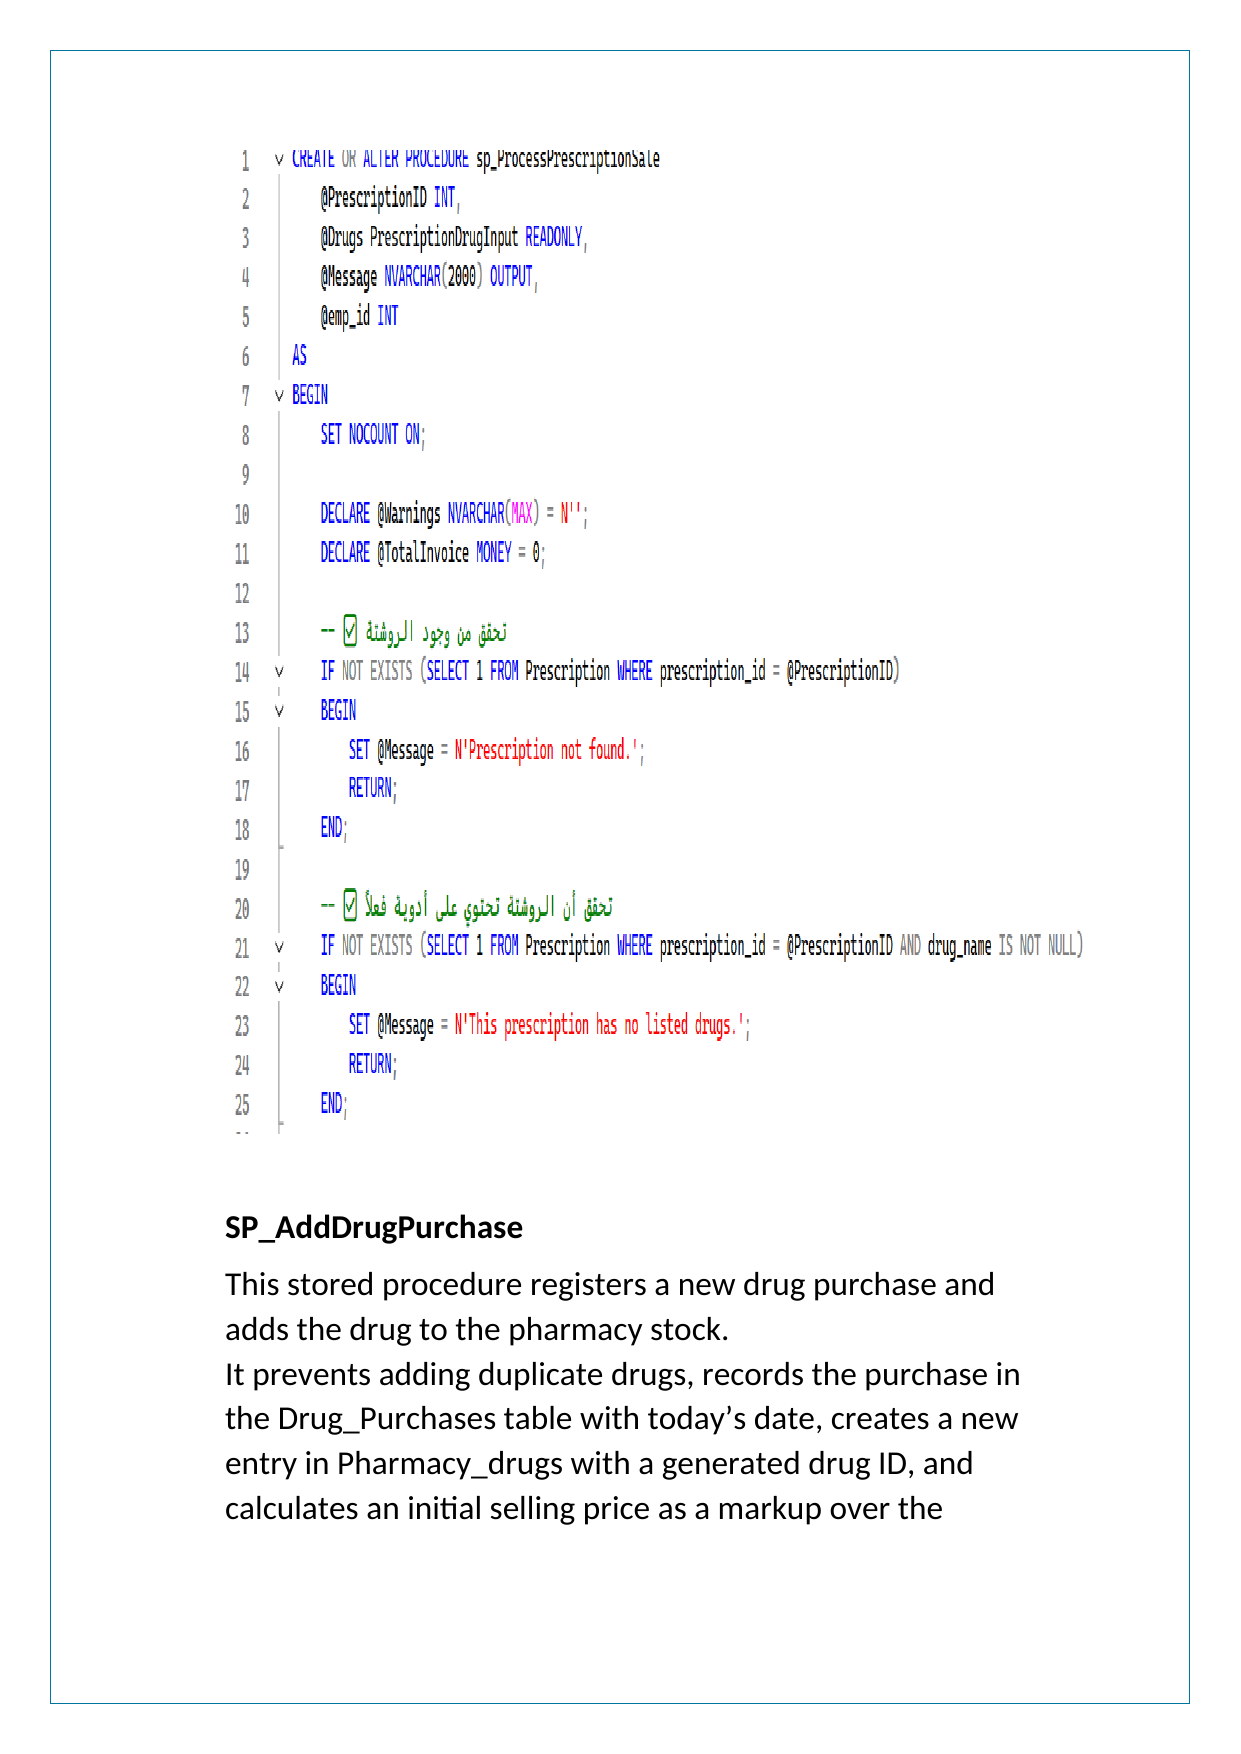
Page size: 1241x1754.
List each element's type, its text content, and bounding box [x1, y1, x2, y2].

picture [225, 150, 1091, 1134]
text SP_AddDrugPurchase [225, 1206, 1053, 1246]
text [225, 1263, 1053, 1528]
